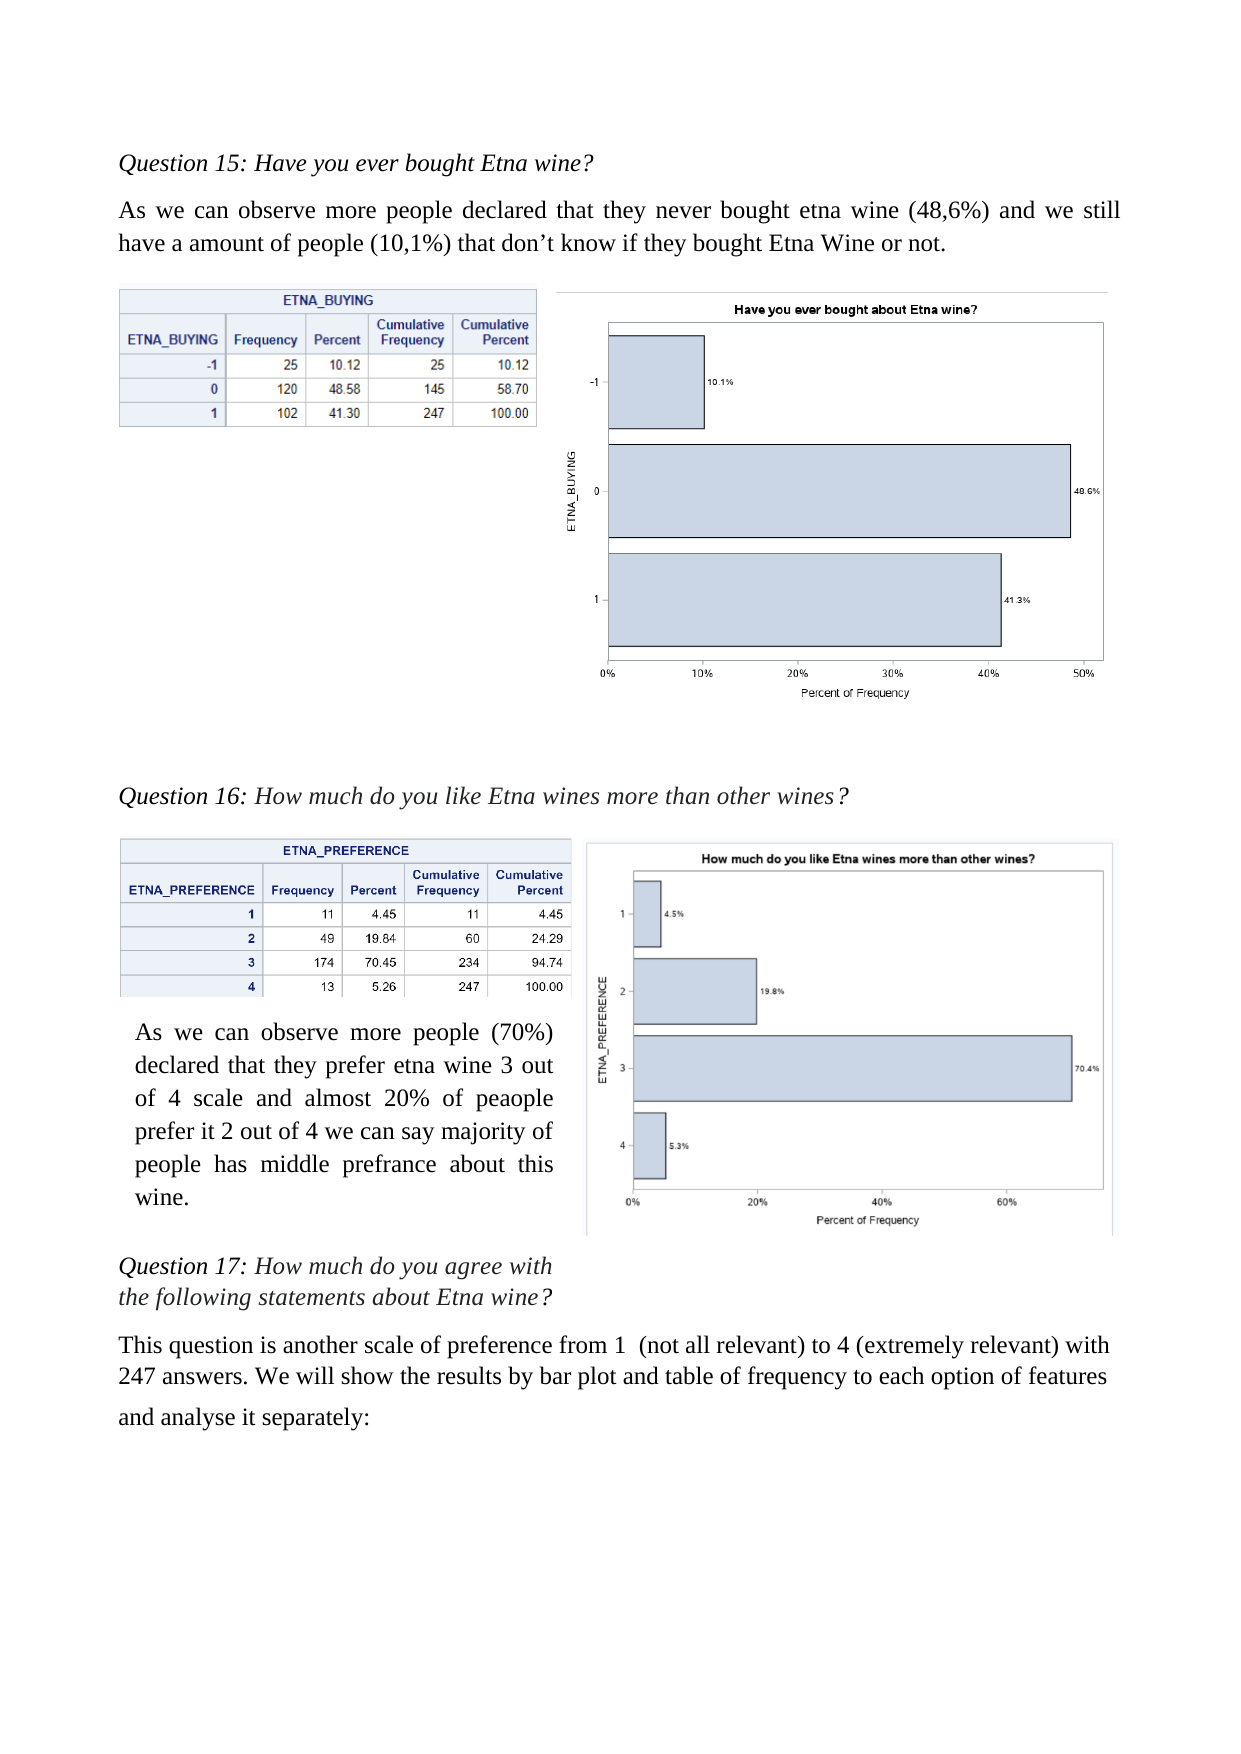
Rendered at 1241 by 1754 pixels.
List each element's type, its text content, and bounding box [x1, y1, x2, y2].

picture [118, 981, 605, 1125]
picture [601, 490, 1122, 881]
picture [620, 989, 1121, 1361]
text Section 3: Etna DOC wine [118, 875, 1122, 904]
picture [118, 490, 578, 690]
text Question 13: For what reason have you bought wine in the last 3 months? [118, 148, 1122, 176]
text As we can check, almost half of the people, exactly 52.88%, bouth the wine for home consuming. Instead, only 8.23% bouth wine just for test it. [118, 195, 1122, 257]
text Question 14: Have you ever heard about Etna DOC wine before? [118, 925, 1122, 953]
